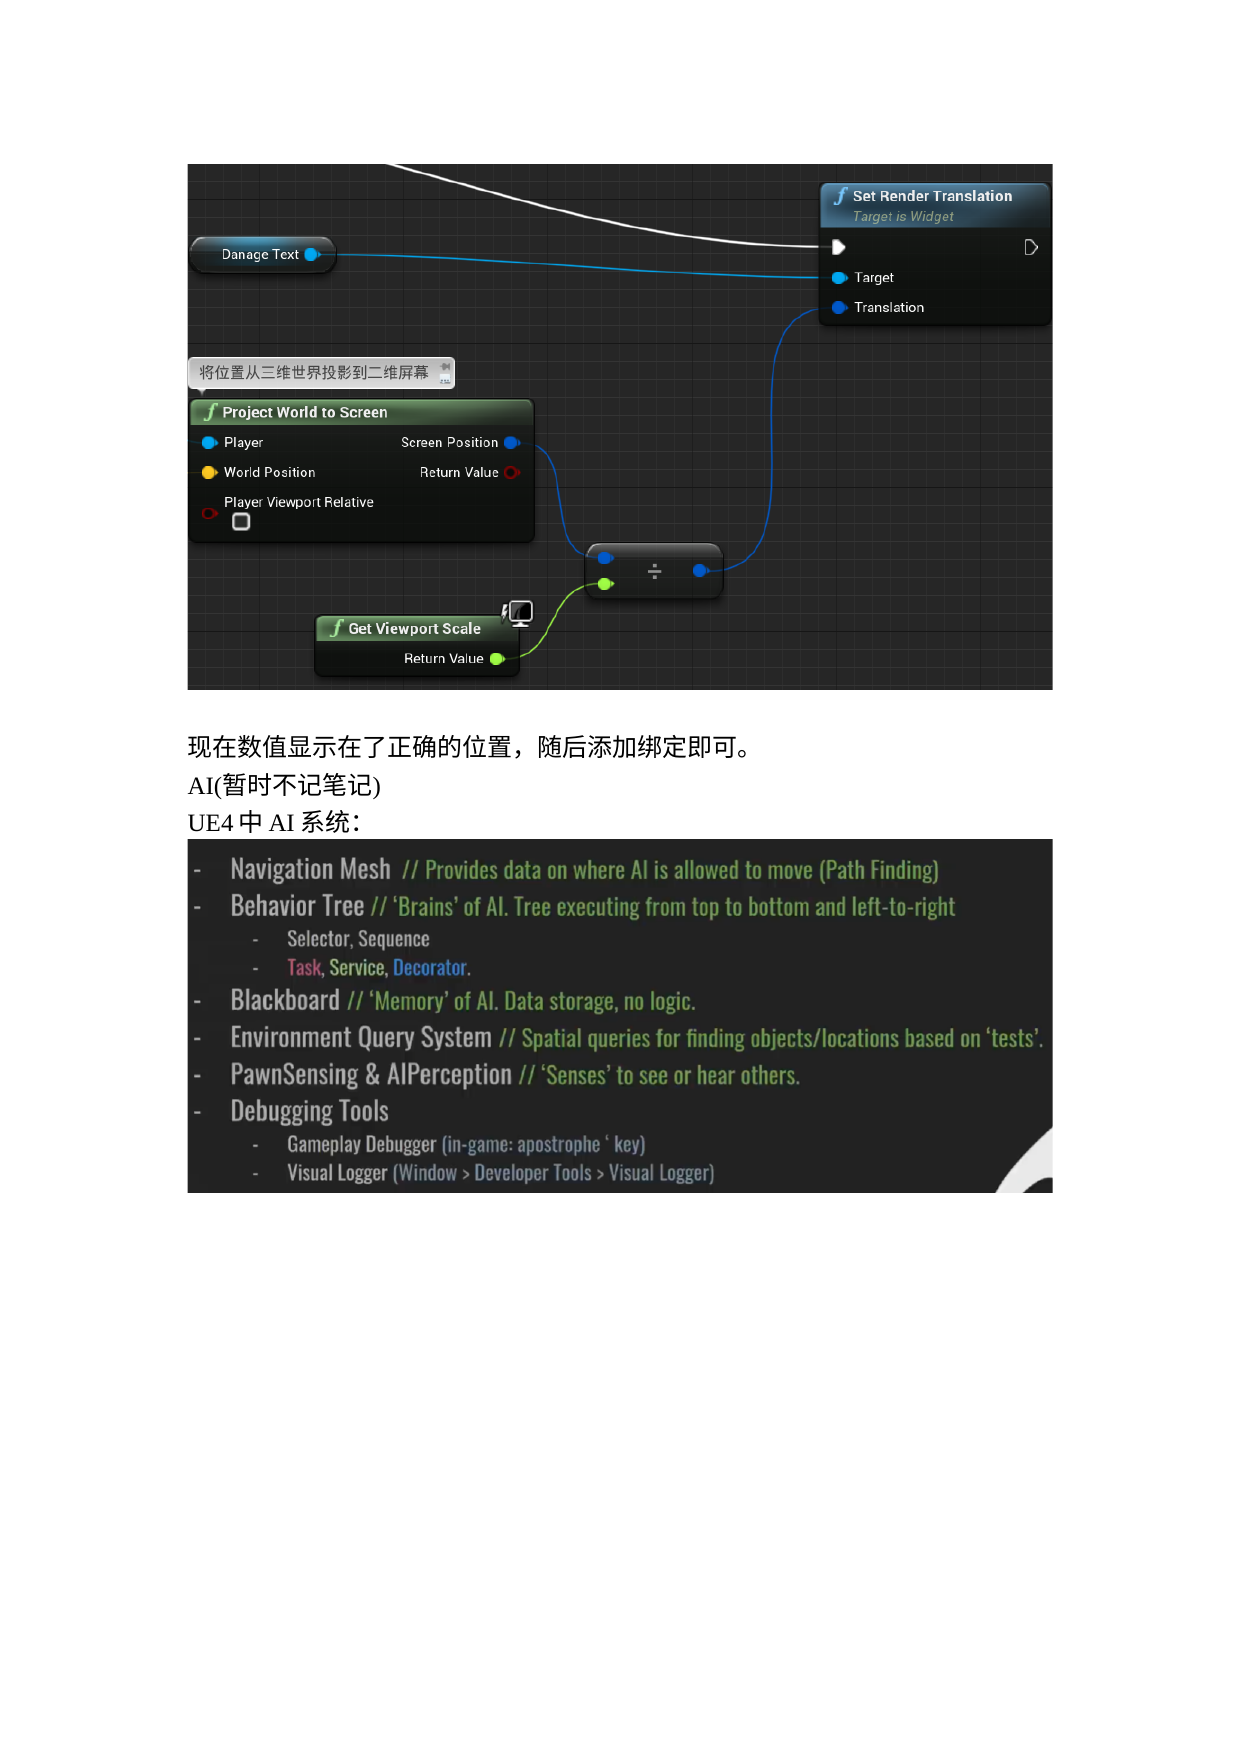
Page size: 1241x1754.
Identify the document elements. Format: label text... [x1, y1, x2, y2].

text UE4中AI系统： [187, 802, 1053, 839]
text AI(暂时不记笔记) [187, 764, 1053, 802]
picture [187, 839, 1053, 1193]
text 现在数值显示在了正确的位置，随后添加绑定即可。 [187, 727, 1053, 764]
picture [187, 164, 1053, 690]
